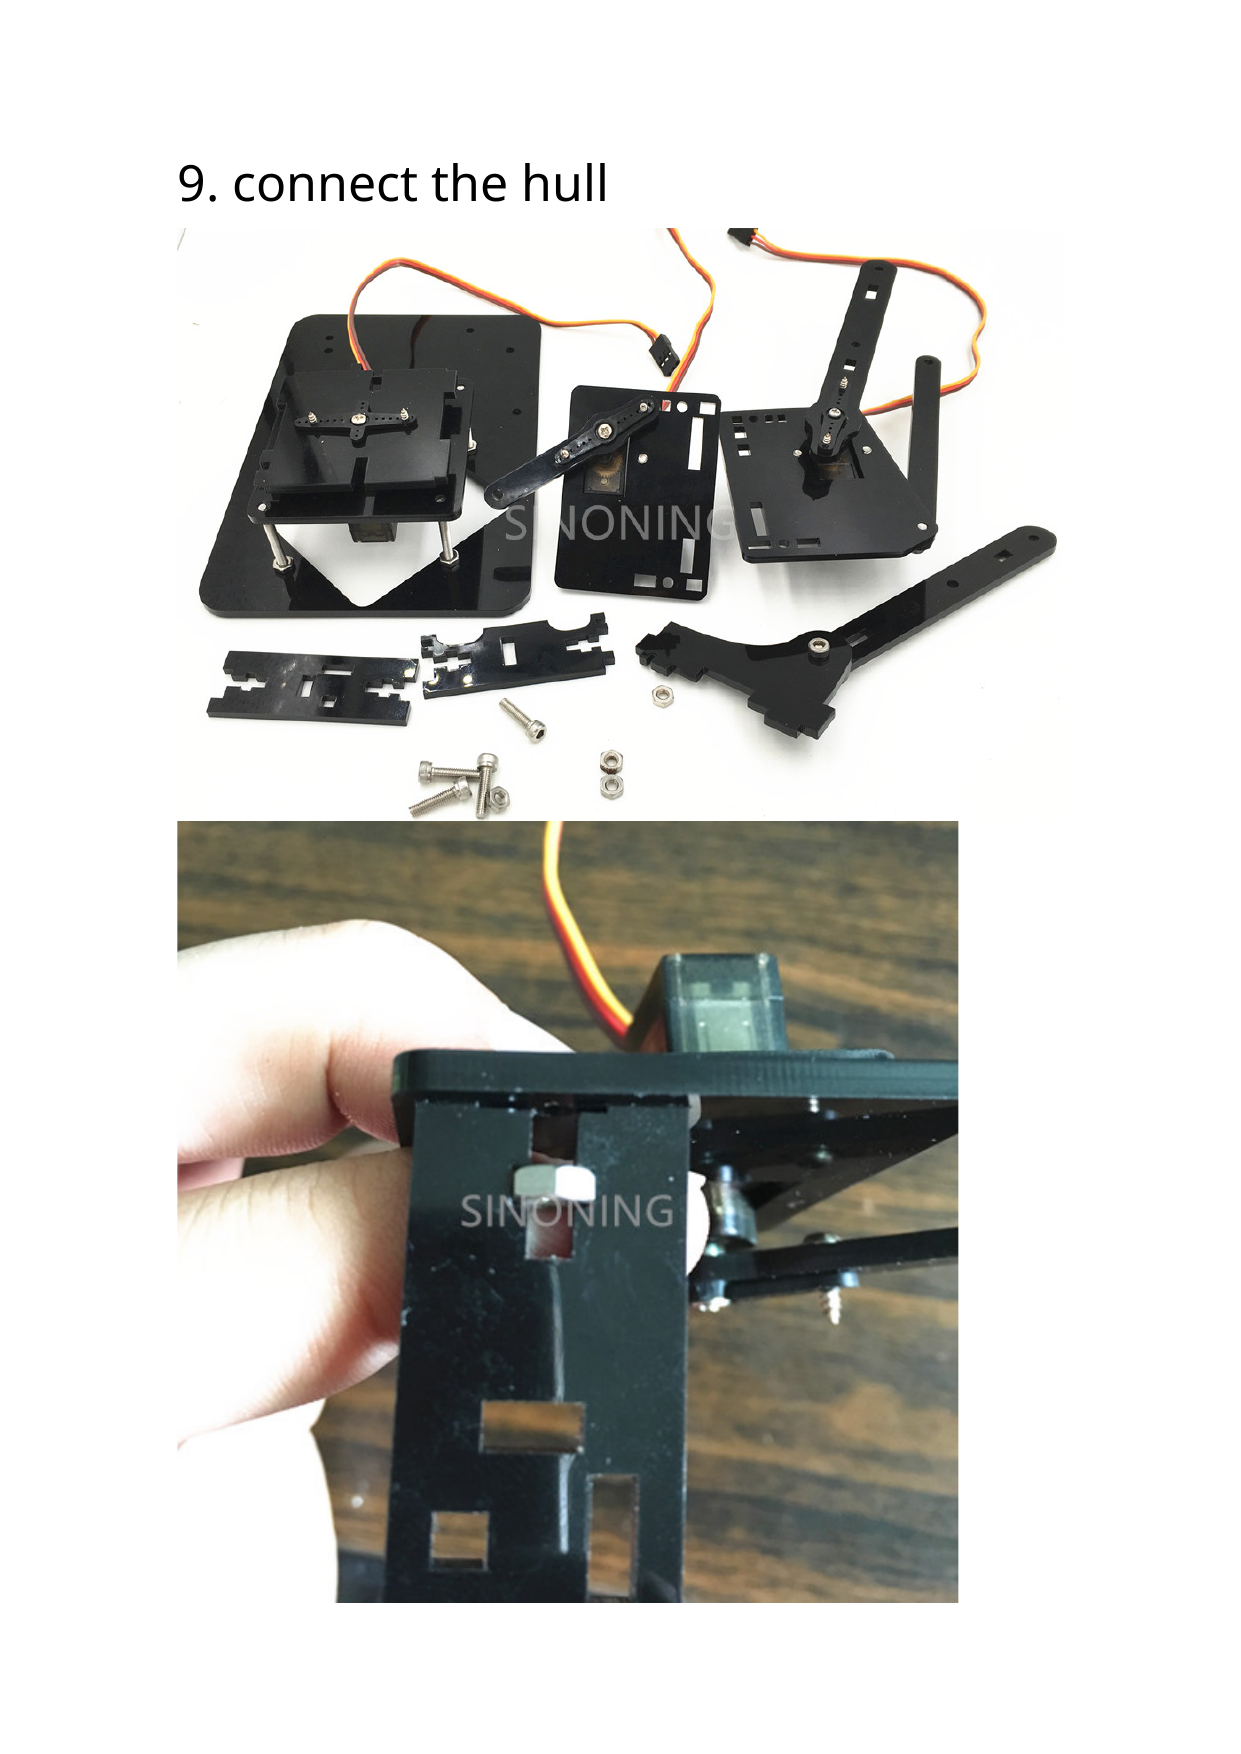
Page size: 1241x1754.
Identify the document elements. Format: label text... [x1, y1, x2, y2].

picture [177, 228, 1063, 1603]
subtitle 9. connect the hull [177, 148, 1063, 216]
